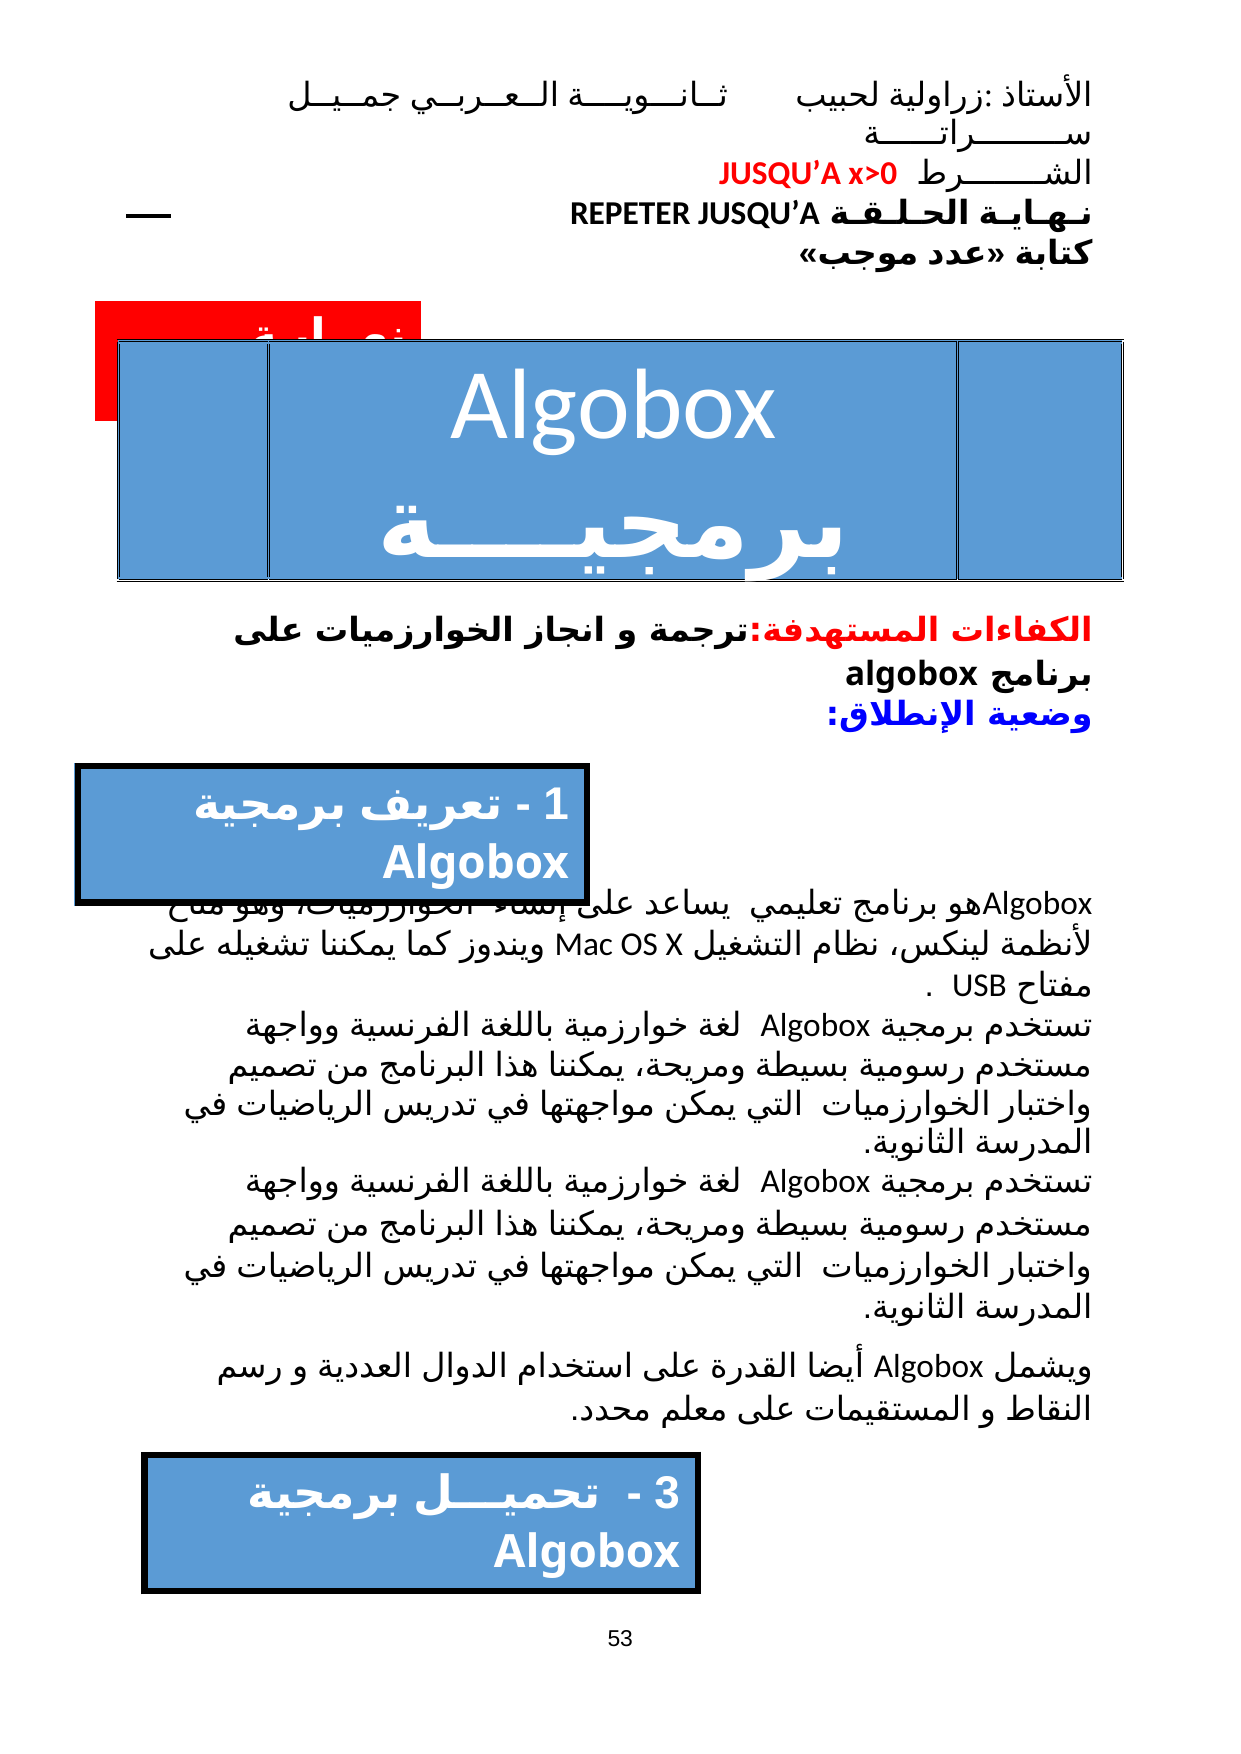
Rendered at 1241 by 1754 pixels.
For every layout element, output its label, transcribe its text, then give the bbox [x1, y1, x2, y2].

table_header [118, 340, 269, 579]
text الشــــــــرط JUSQU’A x>0 [148, 152, 1093, 192]
text كتابة «عدد موجب» [148, 233, 1093, 272]
text الكفاءات المستهدفة:ترجمة و انجاز الخوارزميات على برنامج algobox [148, 611, 1093, 695]
text تستخدم برمجية Algobox لغة خوارزمية باللغة الفرنسية وواجهة مستخدم رسومية بسيطة ومريحة، يمكننا هذا البرنامج من تصميم واختبار الخوارزميات التي يمكن مواجهتها في تدريس الرياضيات في المدرسة الثانوية. [148, 1160, 1093, 1326]
text ويشمل Algobox أيضا القدرة على استخدام الدوال العددية و رسم النقاط و المستقيمات على معلم محدد. [148, 1345, 1093, 1427]
text نـهـايـة الحـلـقـة REPETER JUSQU’A [148, 192, 1093, 233]
table_header Algoboxبرمجيــــة [269, 342, 956, 579]
text Algoboxهو برنامج تعليمي يساعد على إنشاء الخوارزميات، وهو متاح لأنظمة لينكس، نظام التشغيل Mac OS X ويندوز كما يمكننا تشغيله على مفتاح USB . [148, 882, 1093, 1004]
text تستخدم برمجية Algobox لغة خوارزمية باللغة الفرنسية وواجهة مستخدم رسومية بسيطة ومريحة، يمكننا هذا البرنامج من تصميم واختبار الخوارزميات التي يمكن مواجهتها في تدريس الرياضيات في المدرسة الثانوية. [148, 1004, 1093, 1160]
text وضعية الإنطلاق: [148, 695, 1093, 734]
table_header [959, 342, 1122, 579]
